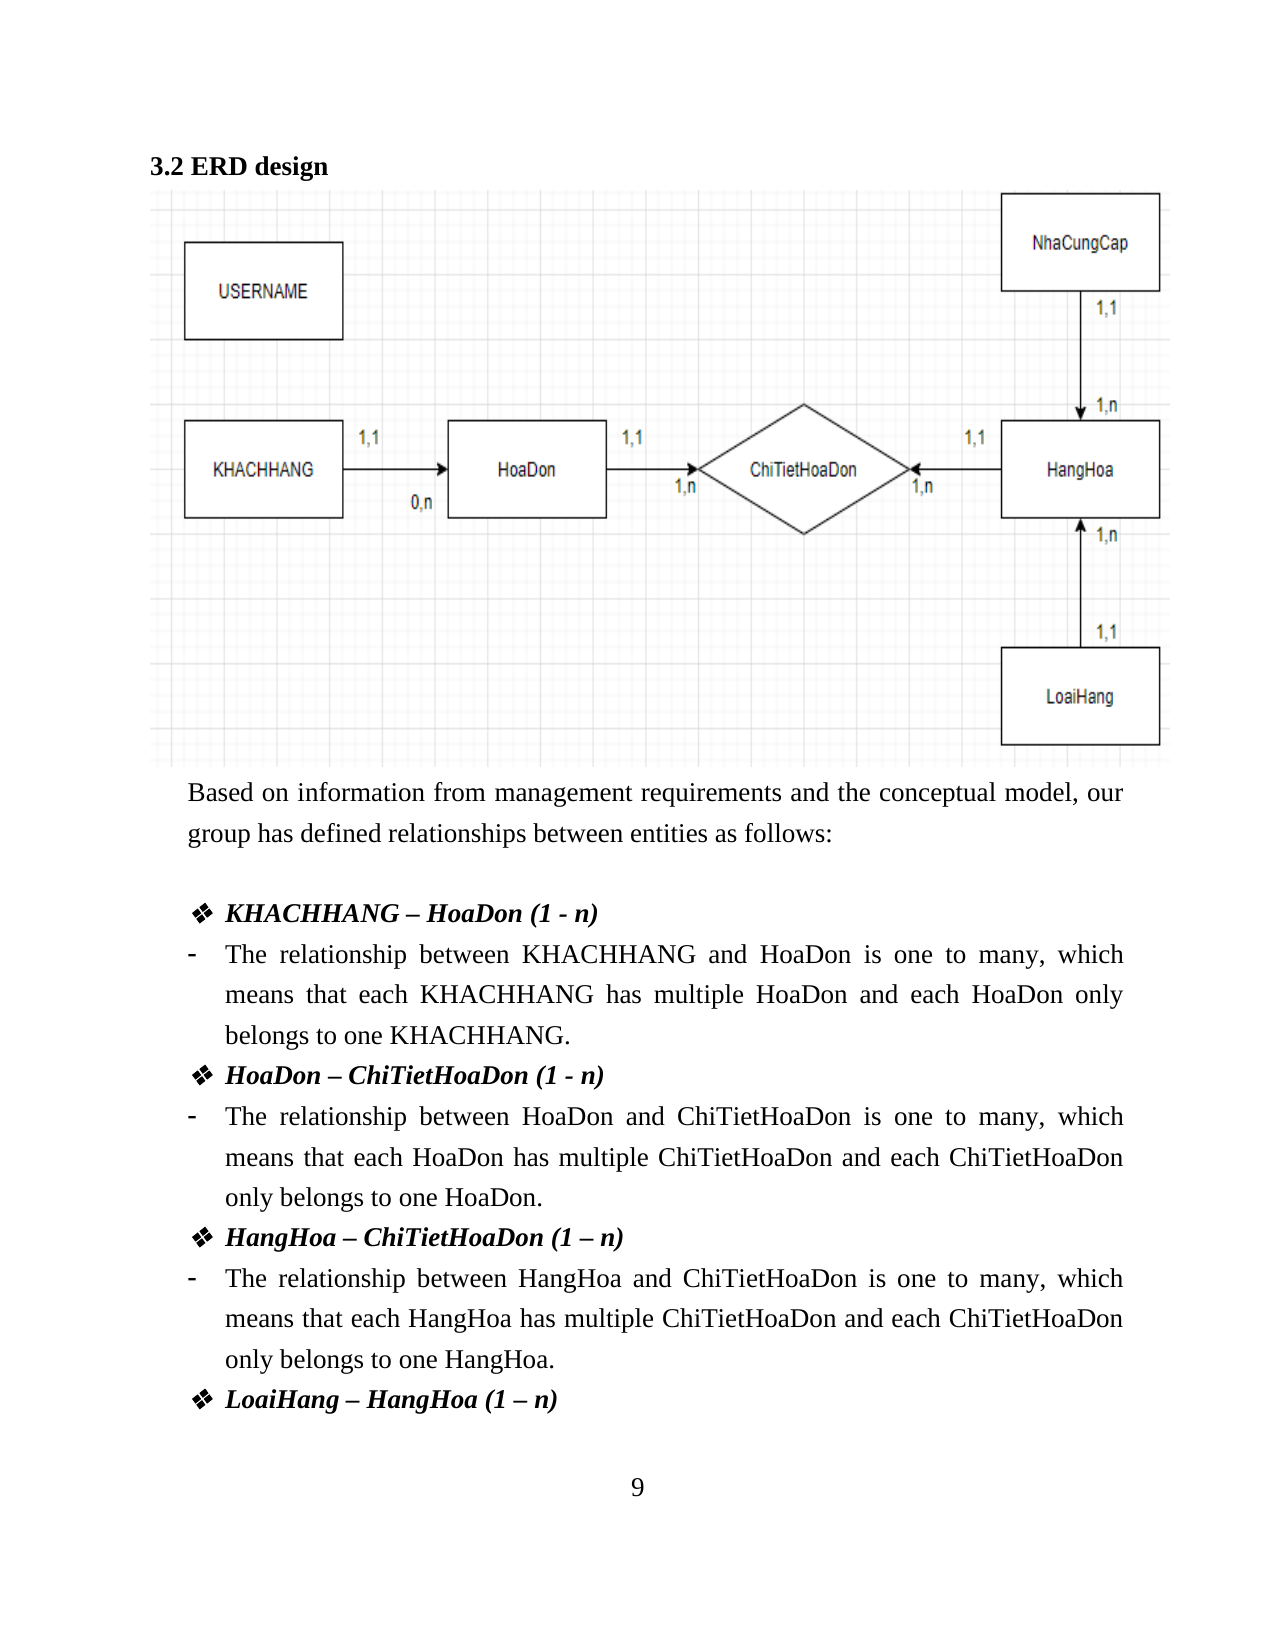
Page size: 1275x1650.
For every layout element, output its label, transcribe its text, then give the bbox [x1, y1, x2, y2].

list KHACHHANG – HoaDon (1 - n) [187, 897, 1125, 929]
list LoaiHang – HangHoa (1 – n) [187, 1383, 1125, 1415]
text Based on information from management requirements and the conceptual model, our group has defined relationships between entities as follows: [187, 776, 1125, 848]
list The relationship between HangHoa and ChiTietHoaDon is one to many, which means that each HangHoa has multiple ChiTietHoaDon and each ChiTietHoaDon only belongs to one HangHoa. [187, 1262, 1125, 1374]
list HangHoa – ChiTietHoaDon (1 – n) [187, 1221, 1125, 1253]
subtitle 3.2 ERD design [150, 150, 1125, 181]
list The relationship between HoaDon and ChiTietHoaDon is one to many, which means that each HoaDon has multiple ChiTietHoaDon and each ChiTietHoaDon only belongs to one HoaDon. [187, 1100, 1125, 1212]
list HoaDon – ChiTietHoaDon (1 - n) [187, 1059, 1125, 1091]
list The relationship between KHACHHANG and HoaDon is one to many, which means that each KHACHHANG has multiple HoaDon and each HoaDon only belongs to one KHACHHANG. [187, 938, 1125, 1050]
picture [150, 190, 1171, 767]
